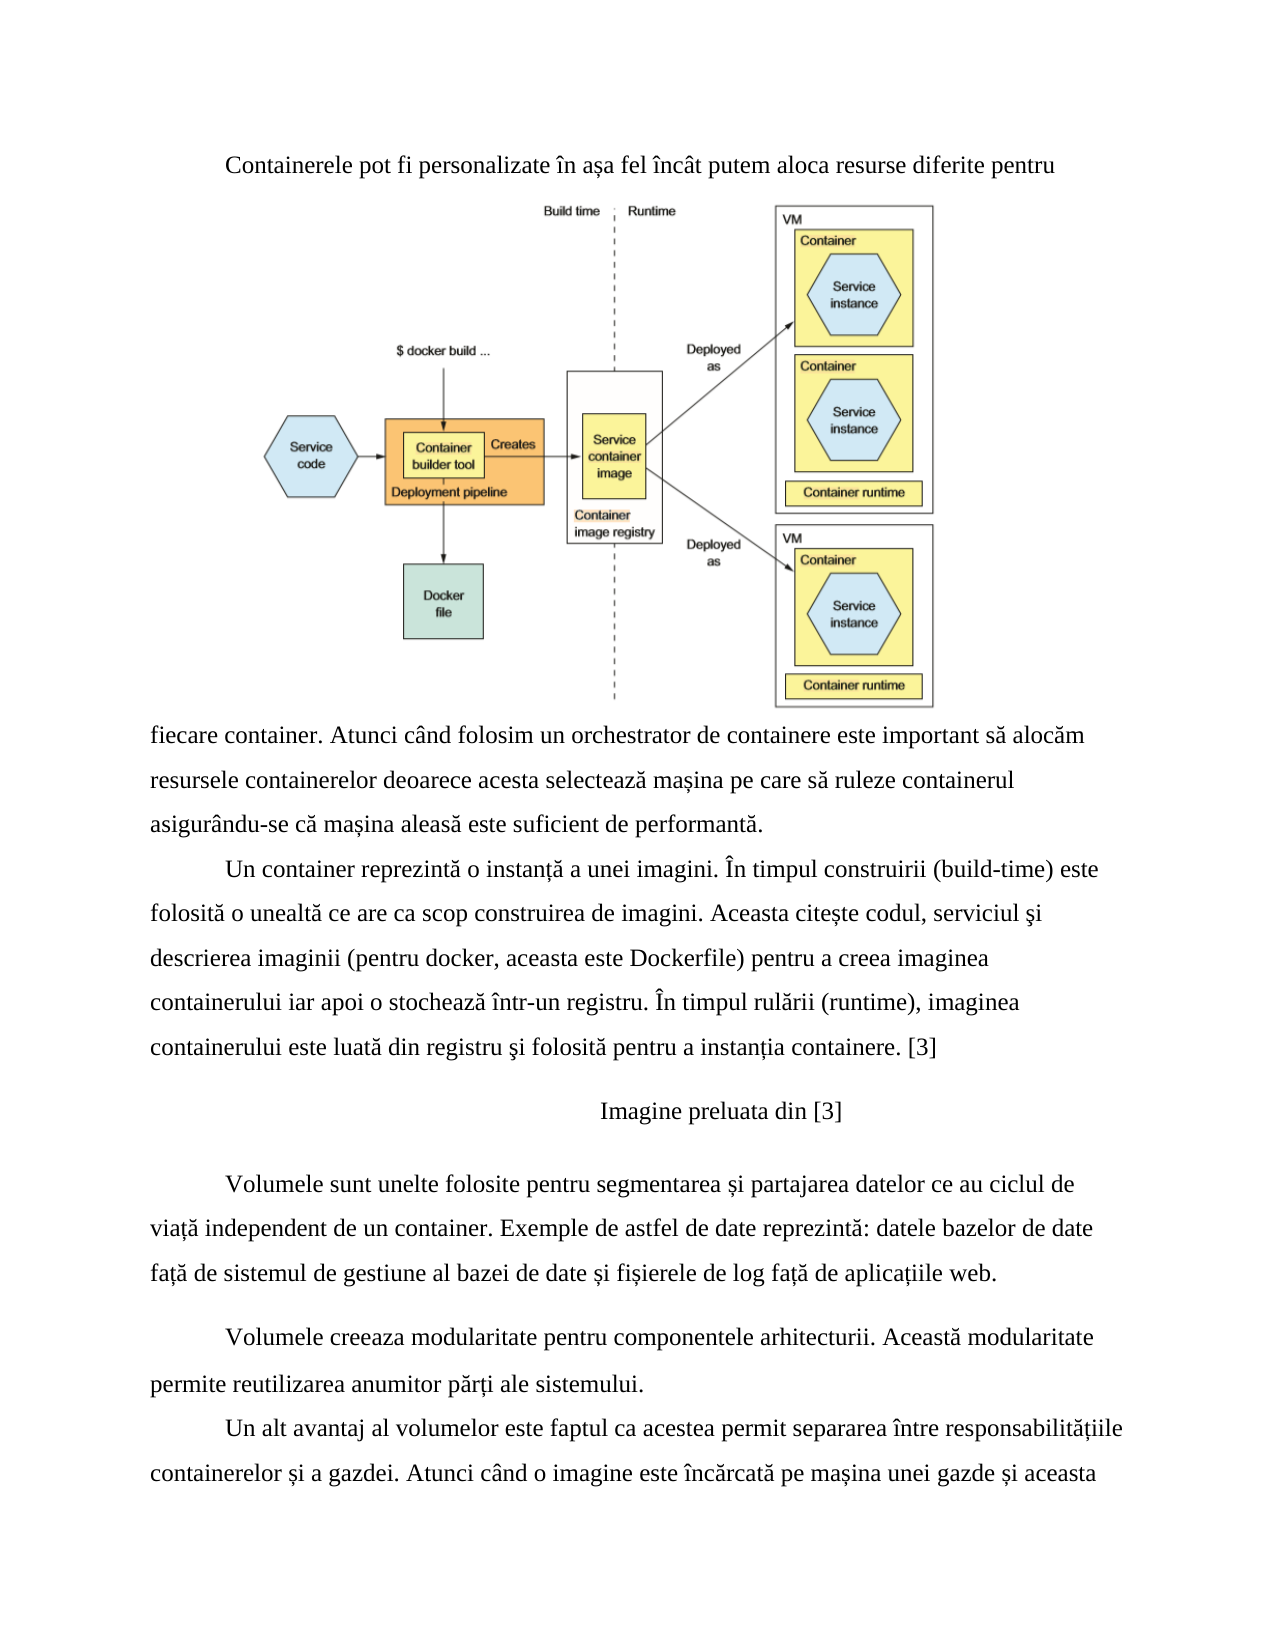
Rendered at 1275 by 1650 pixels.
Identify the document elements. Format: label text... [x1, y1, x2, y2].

picture [253, 183, 960, 721]
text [150, 1169, 1125, 1487]
